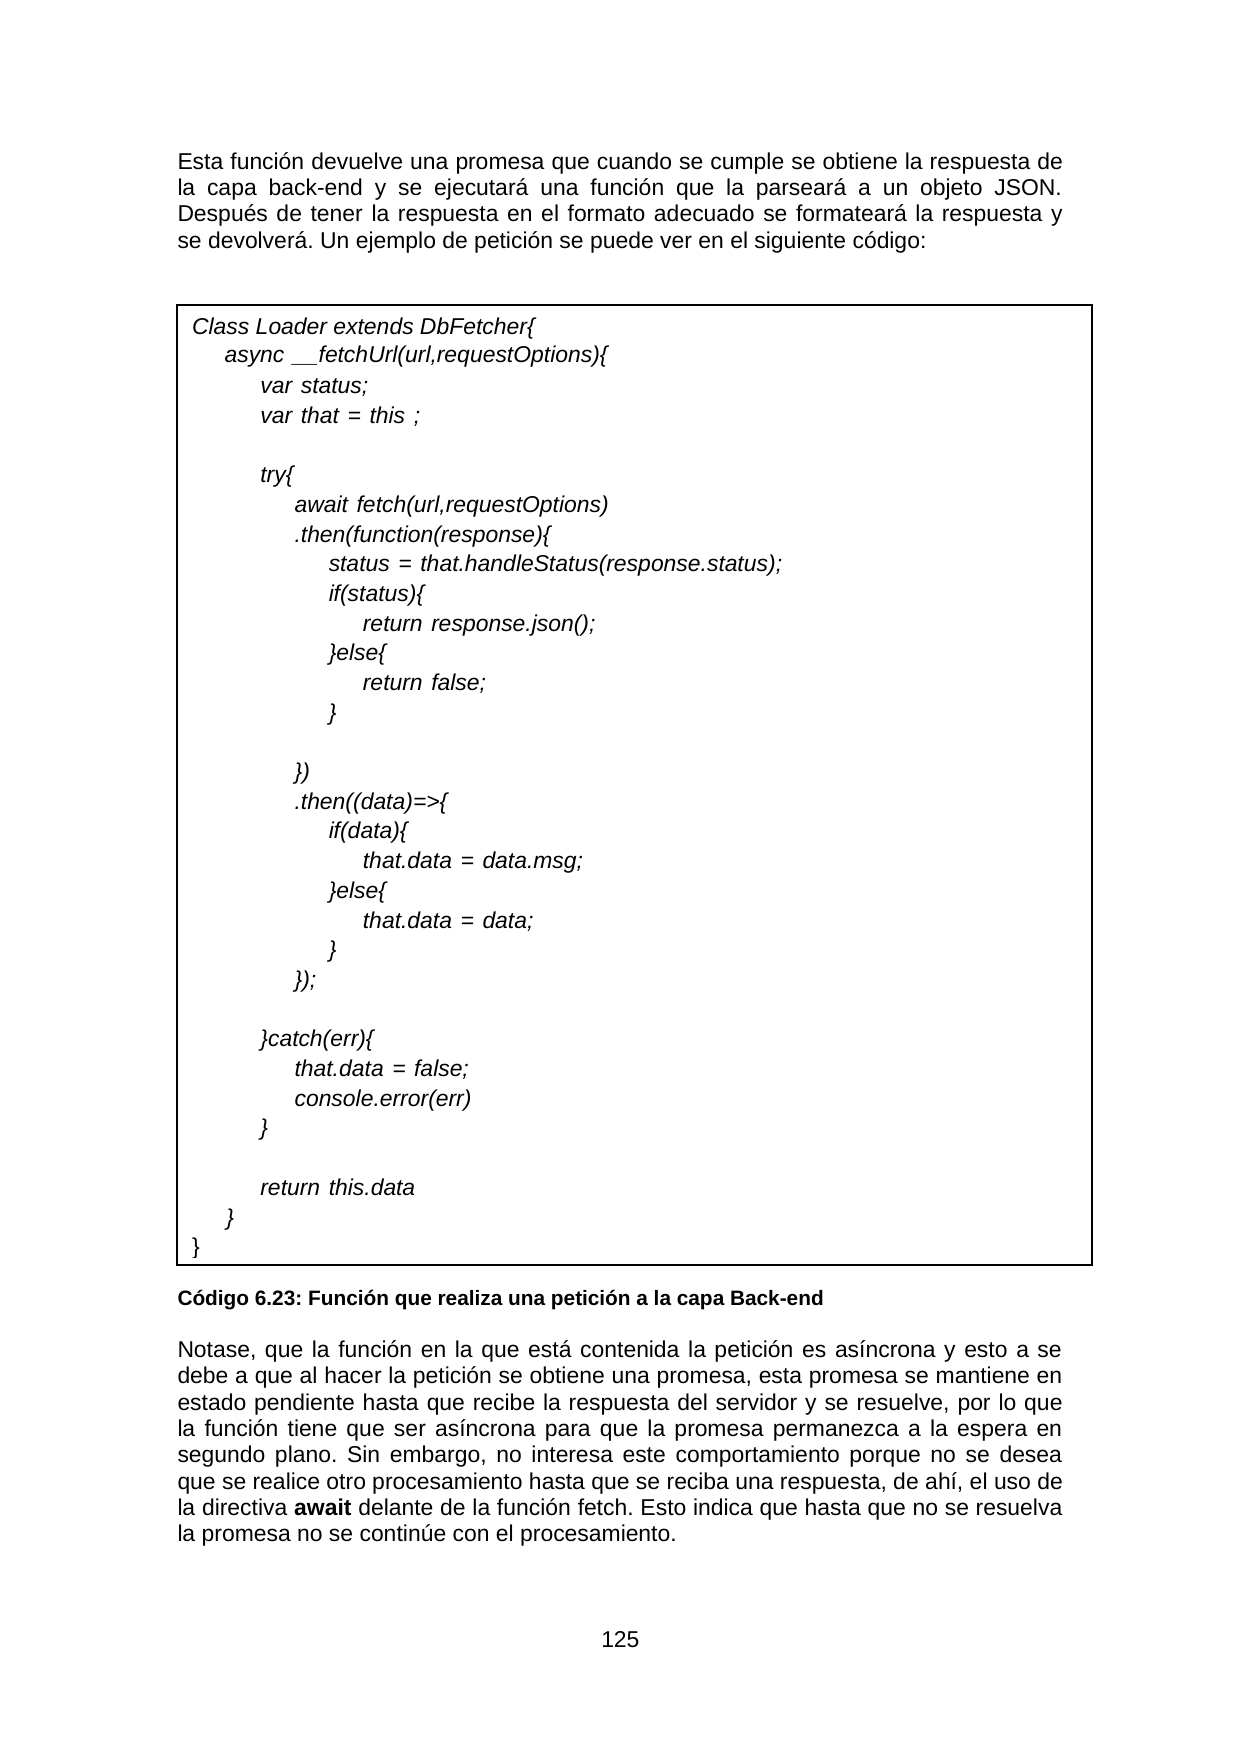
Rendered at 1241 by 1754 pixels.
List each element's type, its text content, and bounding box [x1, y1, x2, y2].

text Notase, que la función en la que está contenida la petición es asíncrona y esto a se debe a que al hacer la petición se obtiene una promesa, esta promesa se mantiene en estado pendiente hasta que recibe la respuesta del servidor y se resuelve, por lo que la función tiene que ser asíncrona para que la promesa permanezca a la espera en segundo plano. Sin embargo, no interesa este comportamiento porque no se desea que se realice otro procesamiento hasta que se reciba una respuesta, de ahí, el uso de la directiva await delante de la función fetch. Esto indica que hasta que no se resuelva la promesa no se continúe con el procesamiento. [177, 1336, 1063, 1547]
text Esta función devuelve una promesa que cuando se cumple se obtiene la respuesta de la capa back-end y se ejecutará una función que la parseará a un objeto JSON. Después de tener la respuesta en el formato adecuado se formateará la respuesta y se devolverá. Un ejemplo de petición se puede ver en el siguiente código: [177, 148, 1063, 253]
text Código 6.23: Función que realiza una petición a la capa Back-end [177, 1266, 1063, 1309]
